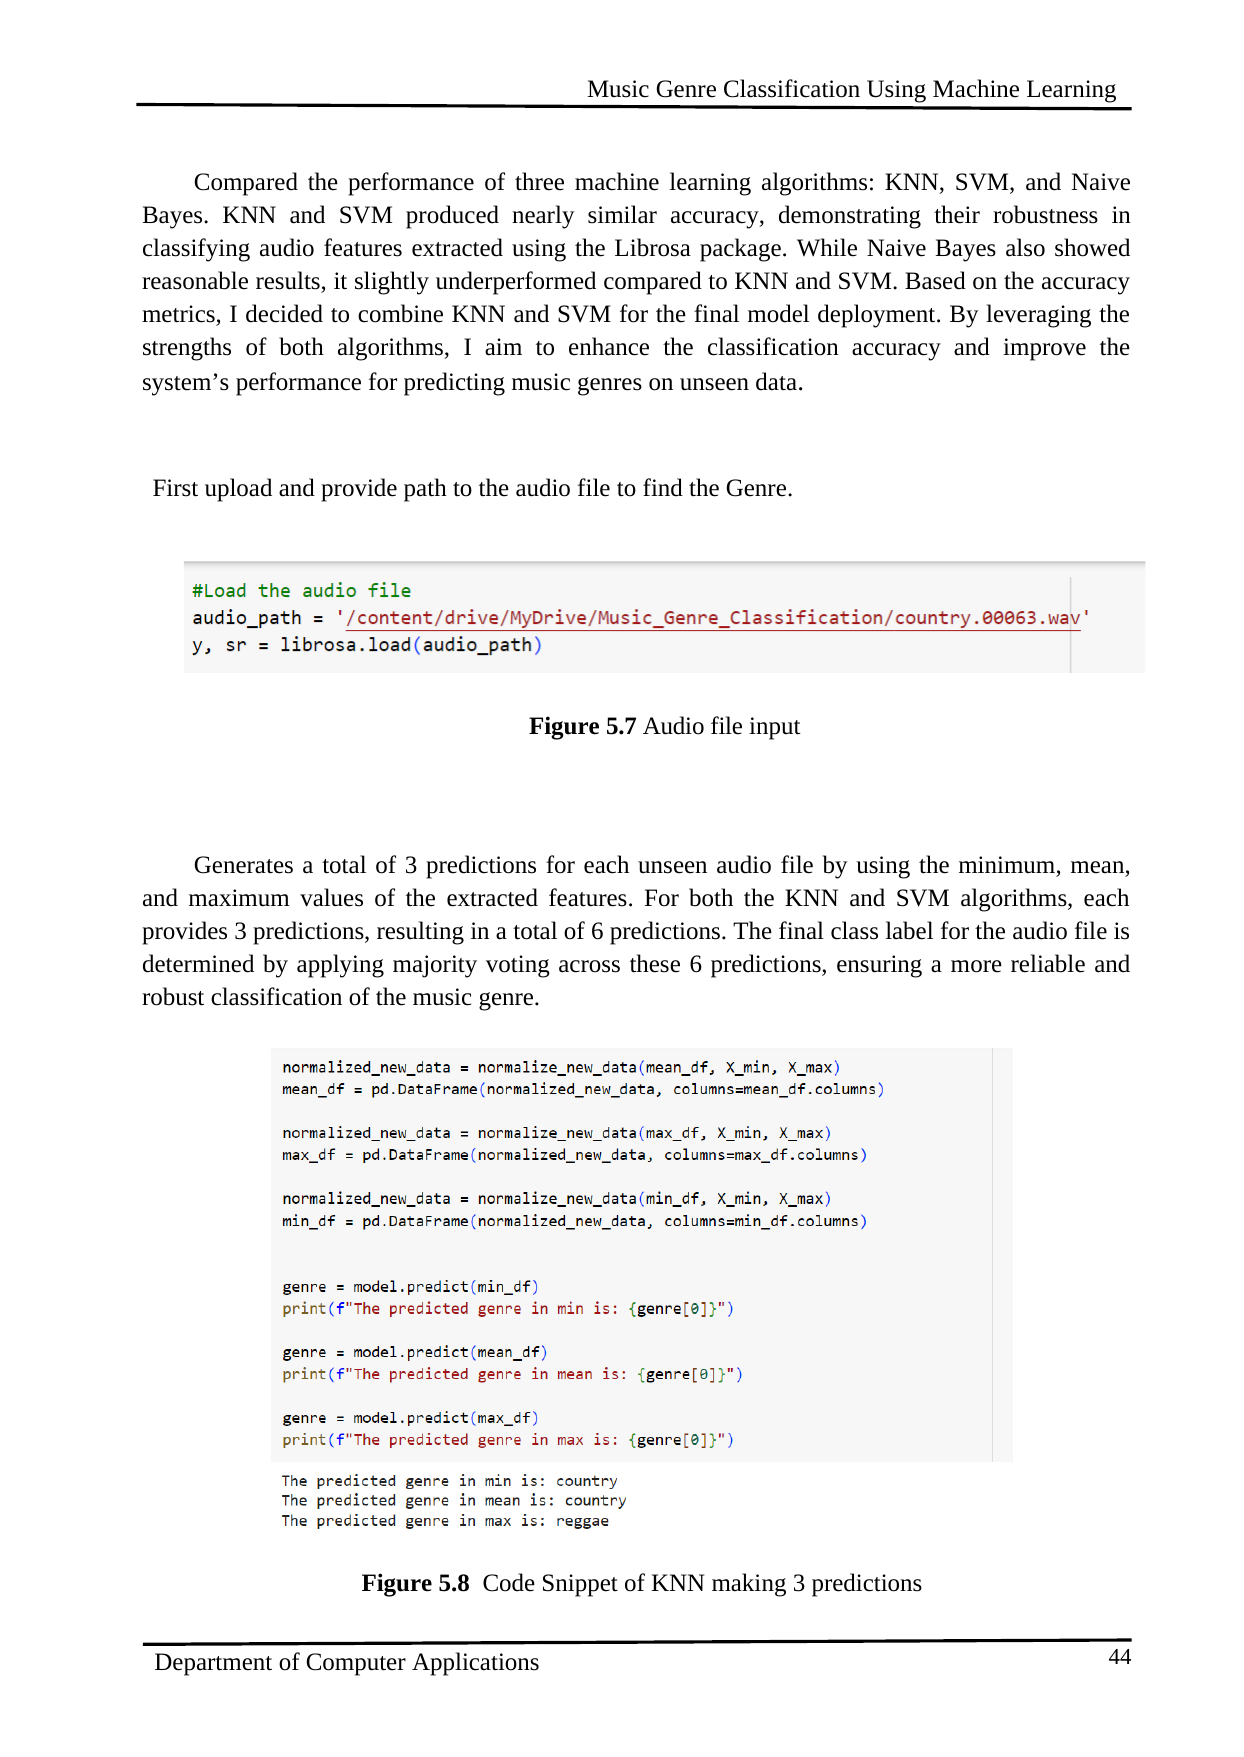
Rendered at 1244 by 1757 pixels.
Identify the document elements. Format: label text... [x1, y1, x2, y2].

text Compared the performance of three machine learning algorithms: KNN, SVM, and Naive Bayes. KNN and SVM produced nearly similar accuracy, demonstrating their robustness in classifying audio features extracted using the Librosa package. While Naive Bayes also showed reasonable results, it slightly underperformed compared to KNN and SVM. Based on the accuracy metrics, I decided to combine KNN and SVM for the final model deployment. By leveraging the strengths of both algorithms, I aim to enhance the classification accuracy and improve the system’s performance for predicting music genres on unseen data. [142, 167, 1132, 397]
picture [270, 1048, 1013, 1531]
text Generates a total of 3 predictions for each unseen audio file by using the minimum, mean, and maximum values of the extracted features. For both the KNN and SVM algorithms, each provides 3 predictions, resulting in a total of 6 predictions. The final class label for the audio file is determined by applying majority voting across these 6 predictions, ensuring a more reliable and robust classification of the music genre. [142, 850, 1132, 1011]
text Figure 5.8 Code Snippet of KNN making 3 predictions [142, 1568, 1132, 1597]
text First upload and provide path to the audio file to find the Genre. [142, 473, 1177, 501]
text Figure 5.7 Audio file input [142, 711, 1177, 740]
picture [183, 561, 1146, 673]
